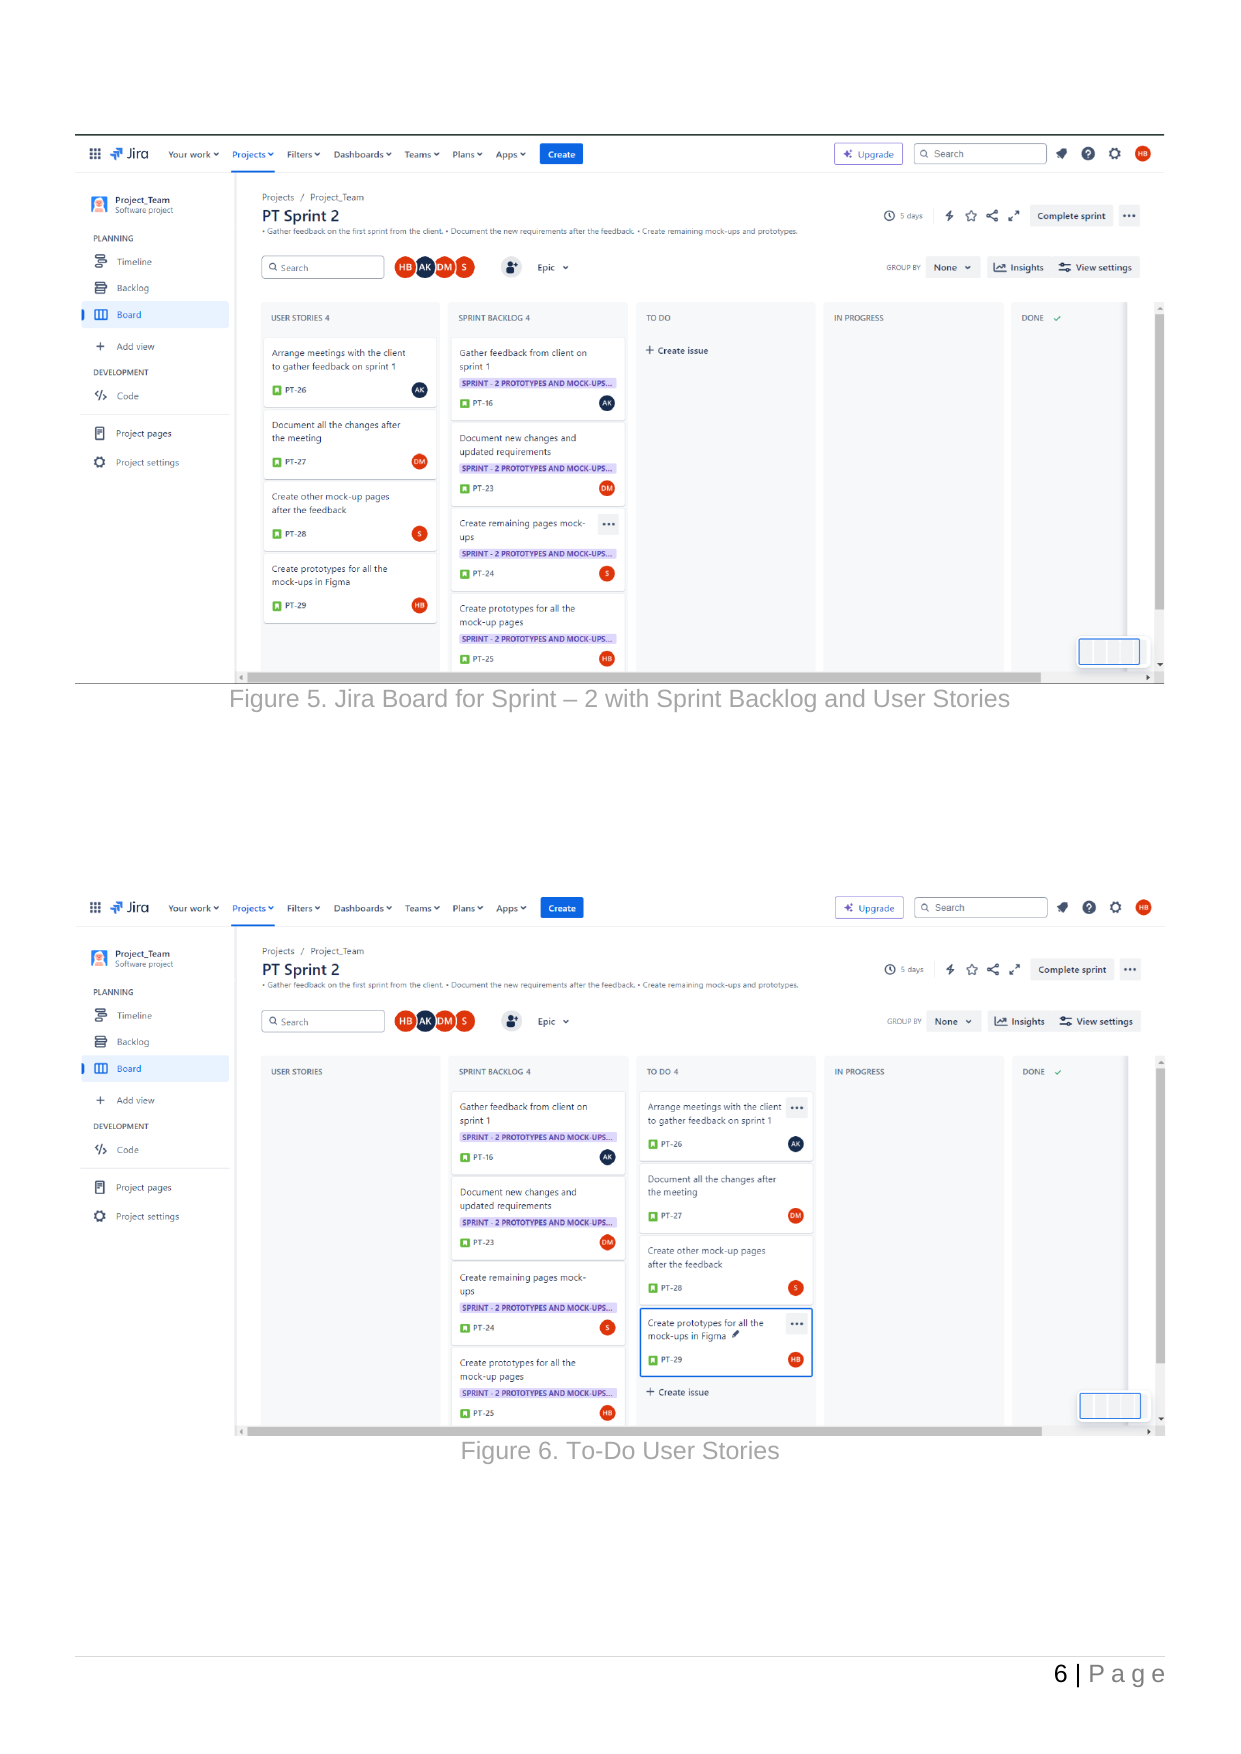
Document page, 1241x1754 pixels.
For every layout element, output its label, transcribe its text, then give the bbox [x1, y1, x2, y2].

picture [76, 890, 1166, 1436]
text Figure 5. Jira Board for Sprint – 2 with Sprint Backlog and User Stories [75, 684, 1165, 713]
picture [75, 134, 1165, 684]
